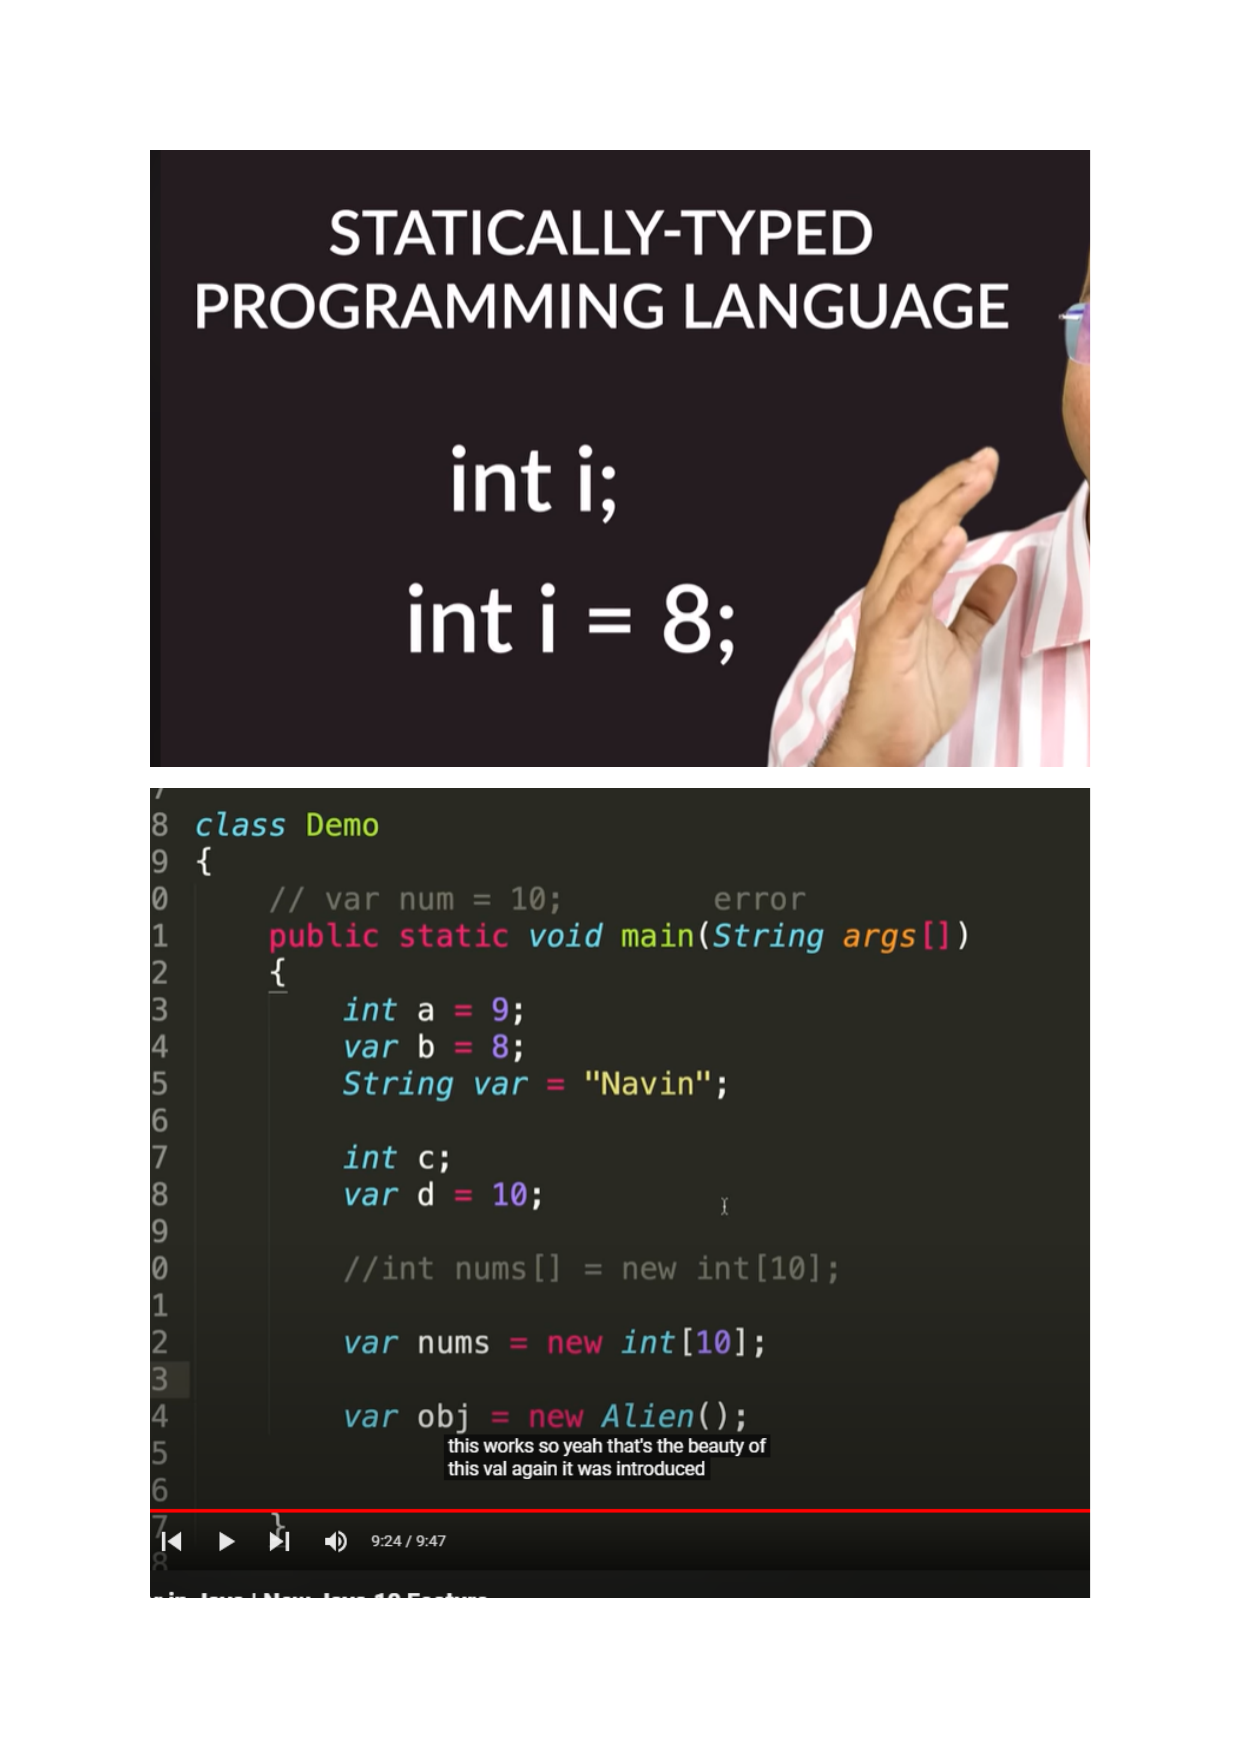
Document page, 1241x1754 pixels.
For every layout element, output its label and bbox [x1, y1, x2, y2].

picture [150, 150, 1091, 767]
picture [150, 788, 1091, 1598]
